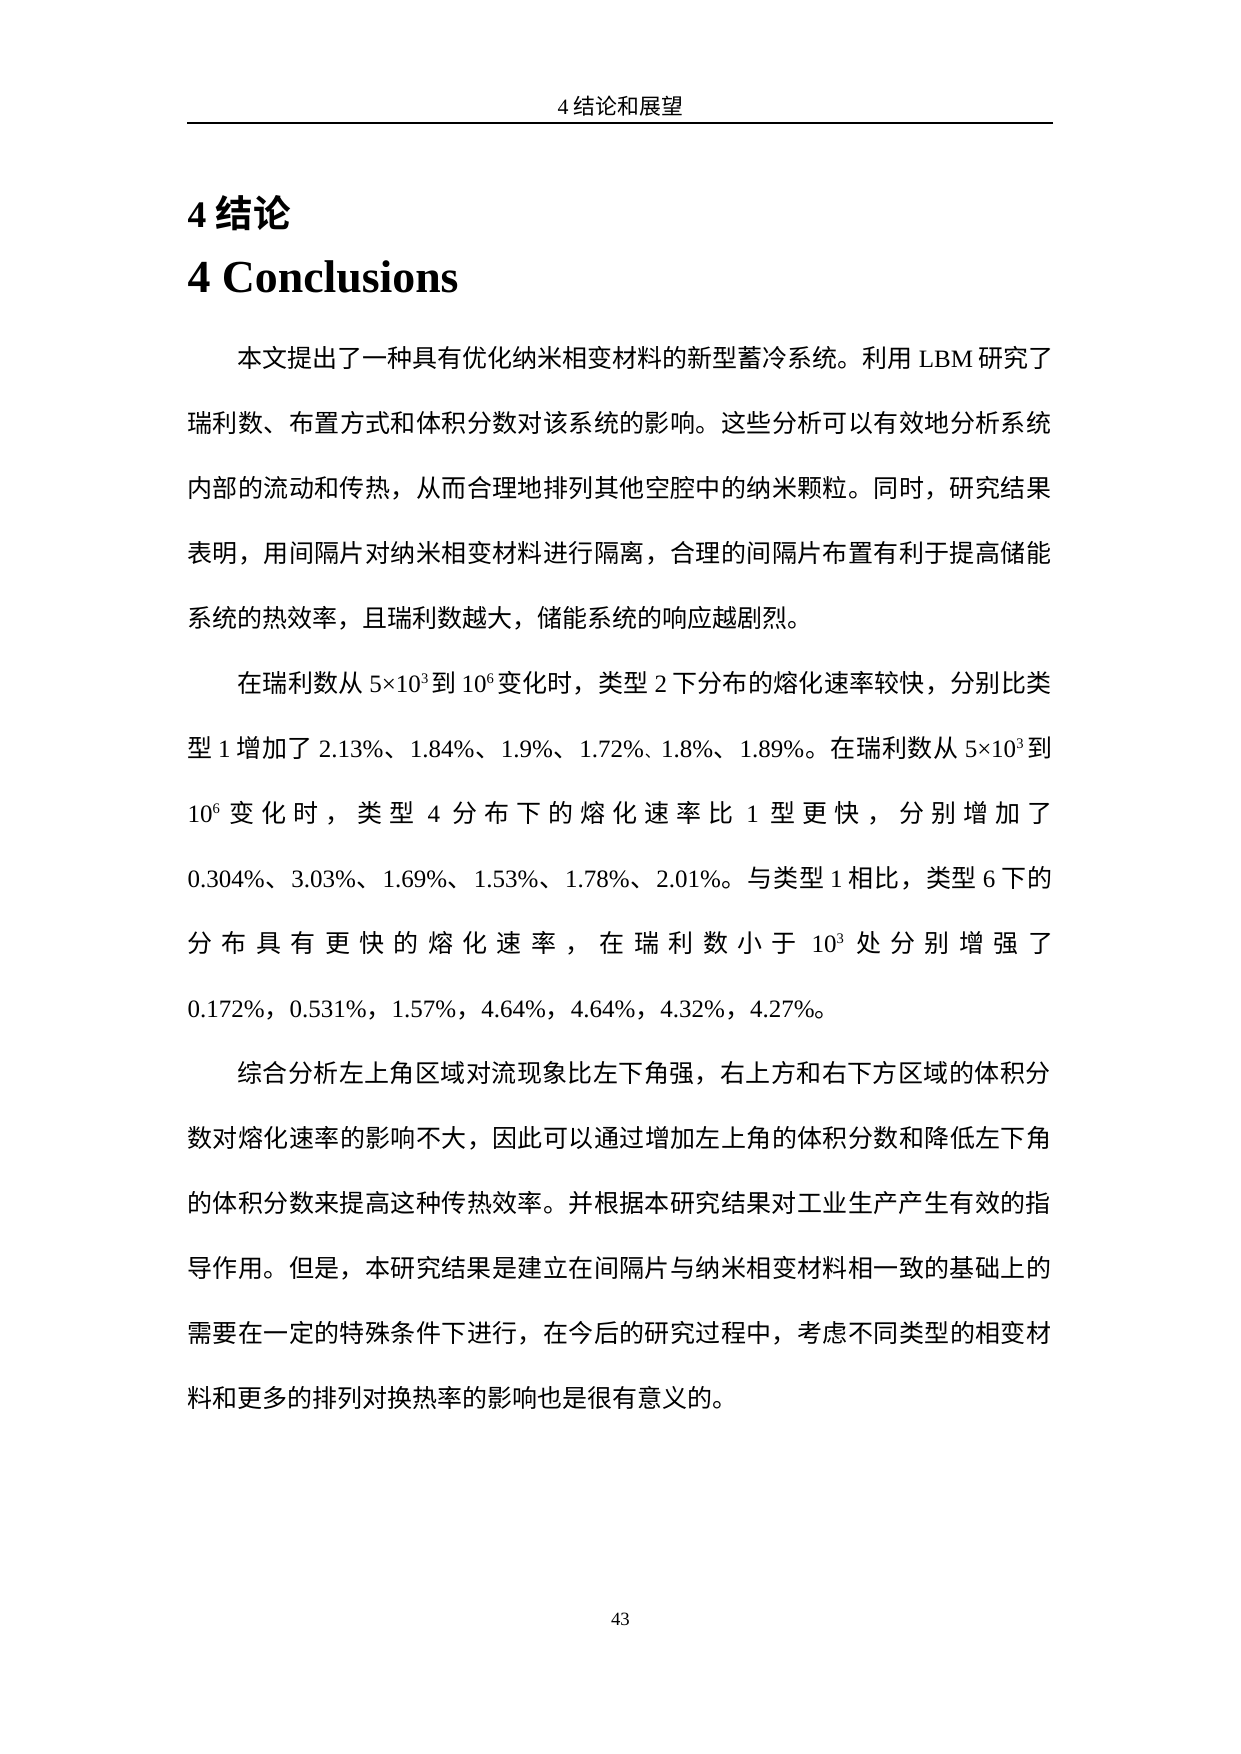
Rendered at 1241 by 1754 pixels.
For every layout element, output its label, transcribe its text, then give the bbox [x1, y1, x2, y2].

text 在瑞利数从5×103到106变化时，类型2下分布的熔化速率较快，分别比类型1增加了2.13%、1.84%、1.9%、1.72%、1.8%、1.89%。在瑞利数从5×103到106变化时，类型4分布下的熔化速率比1型更快，分别增加了0.304%、3.03%、1.69%、1.53%、1.78%、2.01%。与类型1相比，类型6下的分布具有更快的熔化速率，在瑞利数小于103处分别增强了0.172%，0.531%，1.57%，4.64%，4.64%，4.32%，4.27%。 [187, 649, 1053, 1039]
subtitle 结论 [187, 178, 1053, 243]
text 综合分析左上角区域对流现象比左下角强，右上方和右下方区域的体积分数对熔化速率的影响不大，因此可以通过增加左上角的体积分数和降低左下角的体积分数来提高这种传热效率。并根据本研究结果对工业生产产生有效的指导作用。但是，本研究结果是建立在间隔片与纳米相变材料相一致的基础上的，需要在一定的特殊条件下进行，在今后的研究过程中，考虑不同类型的相变材料和更多的排列对换热率的影响也是很有意义的。 [187, 1039, 1053, 1429]
text 4 Conclusions [187, 243, 1053, 308]
text 本文提出了一种具有优化纳米相变材料的新型蓄冷系统。利用LBM研究了瑞利数、布置方式和体积分数对该系统的影响。这些分析可以有效地分析系统内部的流动和传热，从而合理地排列其他空腔中的纳米颗粒。同时，研究结果表明，用间隔片对纳米相变材料进行隔离，合理的间隔片布置有利于提高储能系统的热效率，且瑞利数越大，储能系统的响应越剧烈。 [187, 324, 1053, 649]
